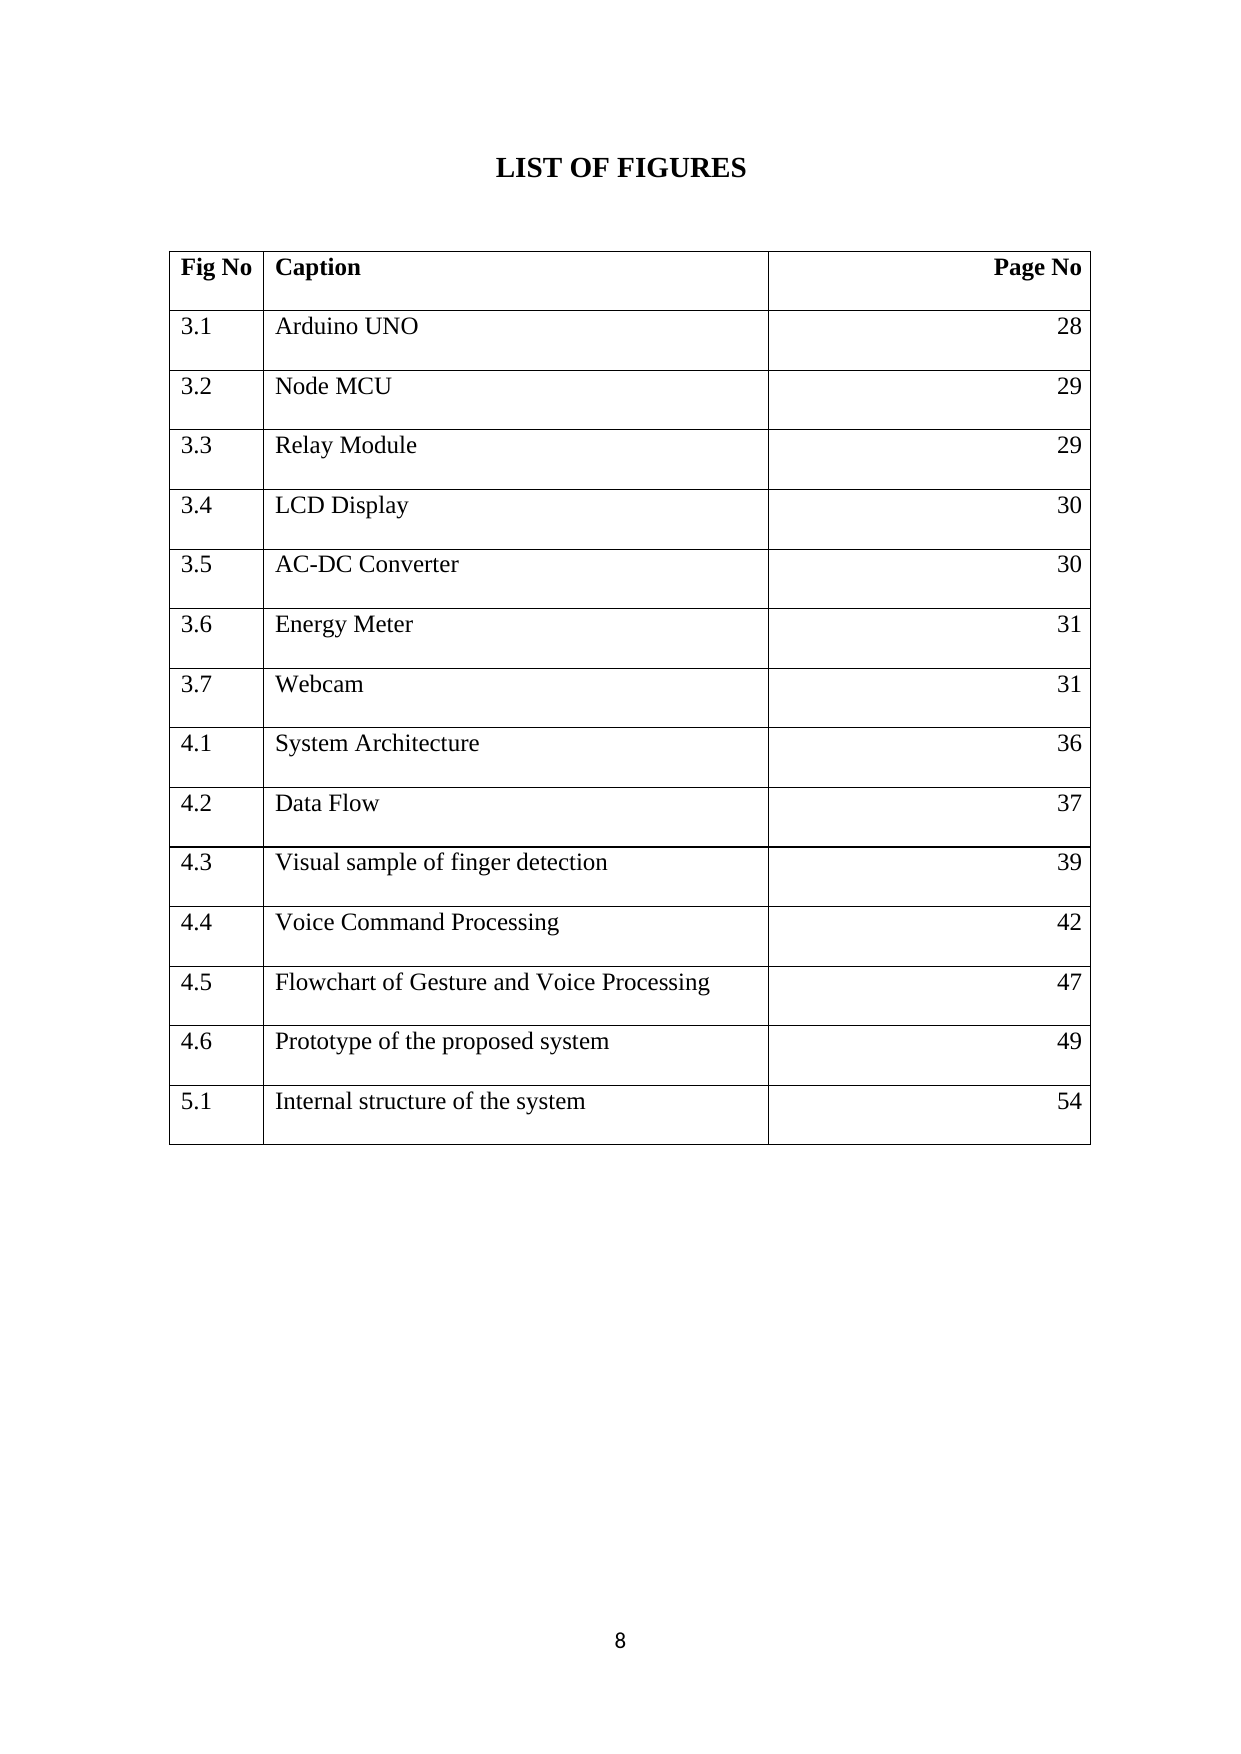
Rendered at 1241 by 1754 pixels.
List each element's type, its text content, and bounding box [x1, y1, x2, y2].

table_cell 3.5 [170, 550, 263, 608]
table_cell Node MCU [264, 371, 768, 429]
table_header Caption [264, 252, 768, 310]
table_cell Webcam [264, 669, 768, 727]
table_cell System Architecture [264, 728, 768, 787]
table_cell Internal structure of the system [264, 1086, 768, 1144]
table_cell 3.4 [170, 490, 263, 548]
table_cell 4.3 [170, 848, 263, 906]
table_header Page No [769, 252, 1090, 310]
table_cell 47 [769, 967, 1090, 1025]
table_cell 4.6 [170, 1026, 263, 1085]
table_cell Arduino UNO [264, 311, 768, 370]
table_cell AC-DC Converter [264, 550, 768, 608]
table_cell Voice Command Processing [264, 907, 768, 966]
table_cell 37 [769, 788, 1090, 846]
table_cell 4.4 [170, 907, 263, 966]
table_cell 3.6 [170, 609, 263, 668]
table_cell Flowchart of Gesture and Voice Processing [264, 967, 768, 1025]
table_cell Relay Module [264, 430, 768, 489]
table_cell Energy Meter [264, 609, 768, 668]
table_cell 42 [769, 907, 1090, 966]
table_cell Data Flow [264, 788, 768, 846]
table_cell 3.7 [170, 669, 263, 727]
table_cell 54 [769, 1086, 1090, 1144]
table_cell 30 [769, 490, 1090, 548]
table_cell 3.1 [170, 311, 263, 370]
table_cell 3.3 [170, 430, 263, 489]
table_cell 4.1 [170, 728, 263, 787]
table_cell 49 [769, 1026, 1090, 1085]
table_cell 30 [769, 550, 1090, 608]
table_cell 28 [769, 311, 1090, 370]
table_cell 29 [769, 371, 1090, 429]
table_cell 31 [769, 609, 1090, 668]
table_cell 29 [769, 430, 1090, 489]
text LIST OF FIGURES [150, 150, 1092, 183]
table_cell 31 [769, 669, 1090, 727]
table_cell 3.2 [170, 371, 263, 429]
table_cell 39 [769, 848, 1090, 906]
table_cell 36 [769, 728, 1090, 787]
table_cell 4.2 [170, 788, 263, 846]
table_cell Prototype of the proposed system [264, 1026, 768, 1085]
table_cell 5.1 [170, 1086, 263, 1144]
table_header Fig No [170, 252, 263, 310]
table_cell LCD Display [264, 490, 768, 548]
table_cell Visual sample of finger detection [264, 848, 768, 906]
table_cell 4.5 [170, 967, 263, 1025]
